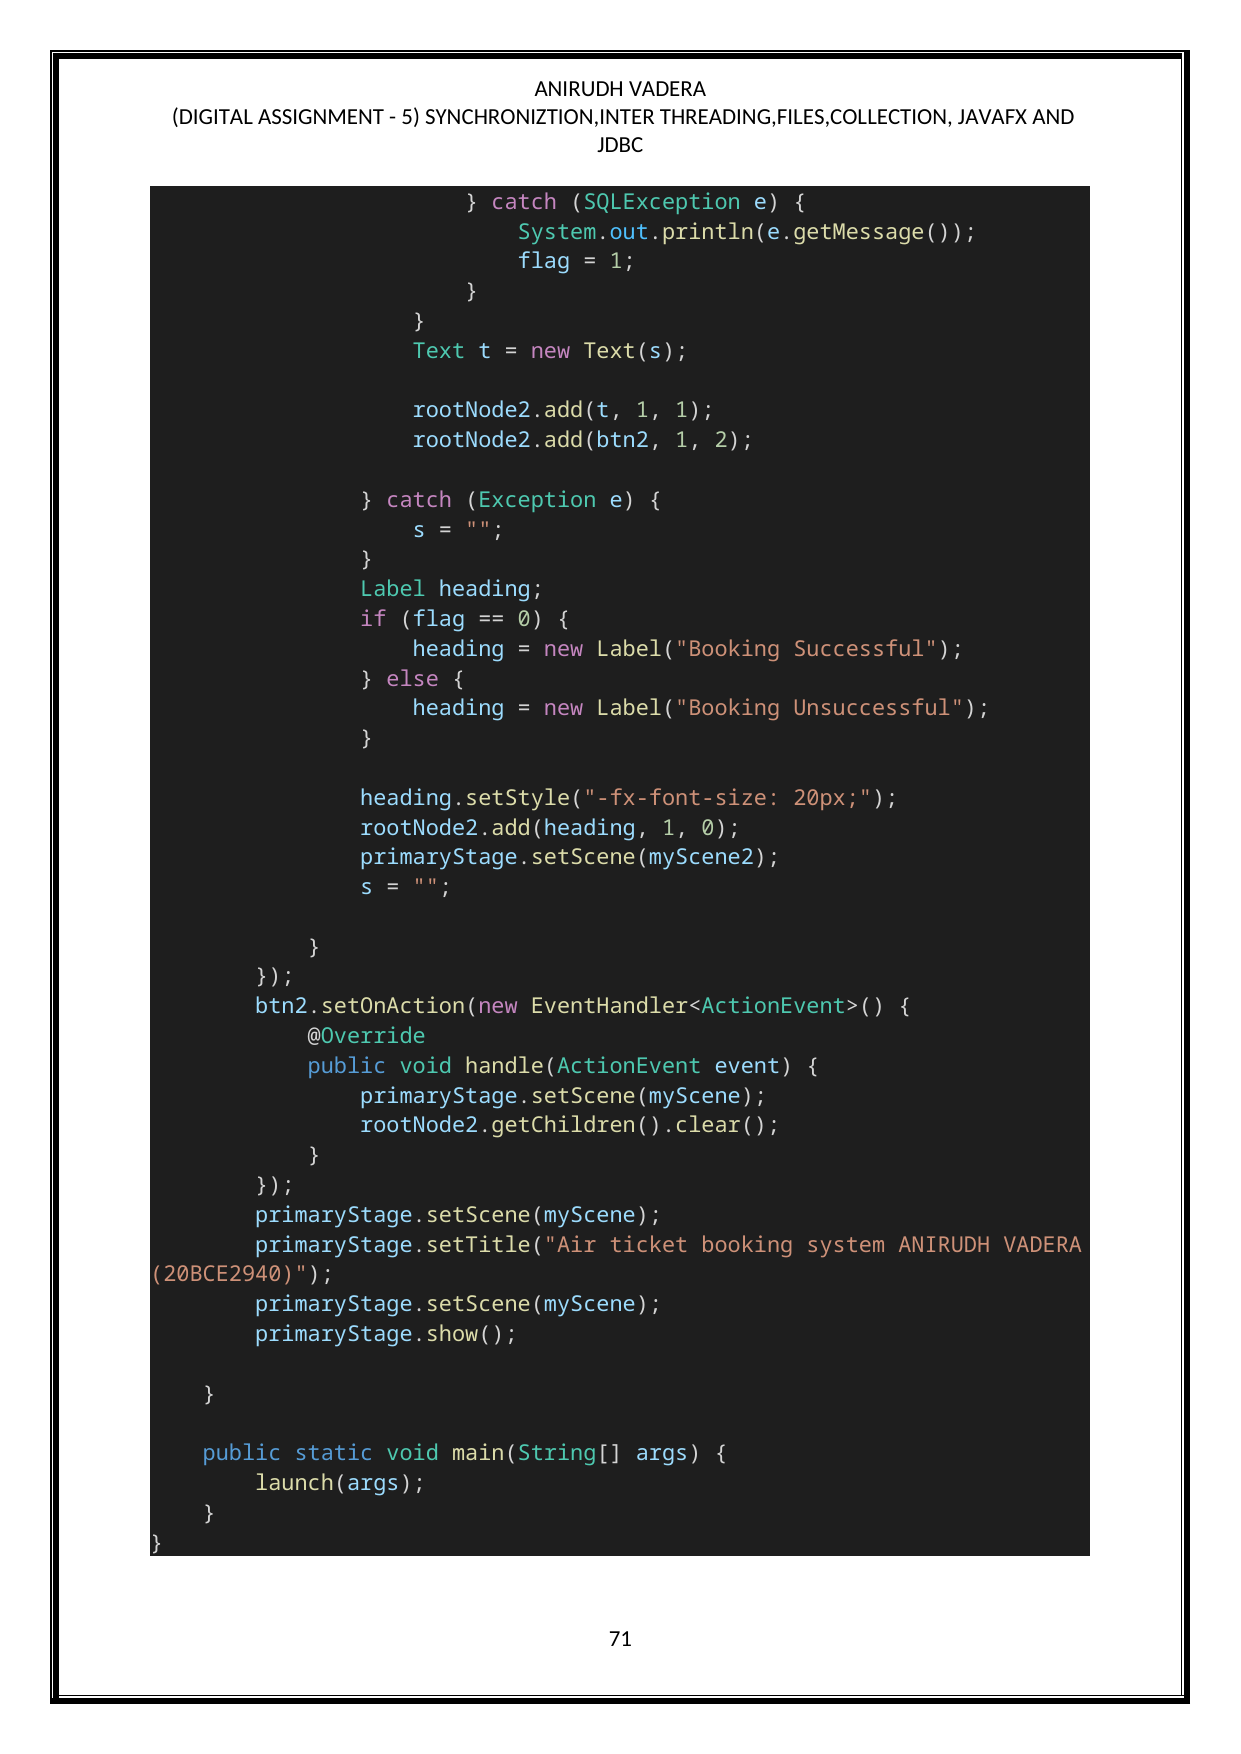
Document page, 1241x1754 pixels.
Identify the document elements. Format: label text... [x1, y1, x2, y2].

text rootNode2.getChildren().clear(); [150, 1109, 1090, 1139]
text if (flag == 0) { [150, 603, 1090, 633]
text } [150, 275, 1090, 305]
text primaryStage.setScene(myScene2); [150, 841, 1090, 871]
text public static void main(String[] args) { [150, 1437, 1090, 1467]
text heading = new Label("Booking Successful"); [150, 633, 1090, 662]
text } [150, 931, 1090, 960]
text @Override [150, 1020, 1090, 1050]
text heading.setStyle("-fx-font-size: 20px;"); [150, 782, 1090, 811]
text } [150, 722, 1090, 752]
text } catch (Exception e) { [150, 484, 1090, 513]
text rootNode2.add(heading, 1, 0); [150, 811, 1090, 841]
text } [150, 543, 1090, 573]
text s = ""; [150, 871, 1090, 901]
text Label heading; [150, 573, 1090, 603]
text } catch (SQLException e) { [150, 186, 1090, 216]
text heading = new Label("Booking Unsuccessful"); [150, 692, 1090, 722]
text primaryStage.setScene(myScene); [150, 1288, 1090, 1318]
text System.out.println(e.getMessage()); [150, 216, 1090, 245]
text primaryStage.setTitle("Air ticket booking system ANIRUDH VADERA (20BCE2940)"); [150, 1228, 1090, 1288]
text s = ""; [150, 513, 1090, 543]
text rootNode2.add(btn2, 1, 2); [150, 424, 1090, 454]
text rootNode2.add(t, 1, 1); [150, 394, 1090, 424]
text } [150, 1497, 1090, 1526]
text } [150, 1526, 1090, 1556]
text flag = 1; [150, 245, 1090, 275]
text public void handle(ActionEvent event) { [150, 1050, 1090, 1079]
text } [150, 1377, 1090, 1407]
text }); [150, 960, 1090, 990]
text primaryStage.setScene(myScene); [150, 1079, 1090, 1109]
text primaryStage.show(); [150, 1318, 1090, 1348]
text launch(args); [150, 1467, 1090, 1497]
text } [150, 305, 1090, 335]
text }); [150, 1169, 1090, 1199]
text primaryStage.setScene(myScene); [150, 1199, 1090, 1228]
text } [150, 1139, 1090, 1169]
text Text t = new Text(s); [150, 335, 1090, 364]
text btn2.setOnAction(new EventHandler<ActionEvent>() { [150, 990, 1090, 1020]
text } else { [150, 662, 1090, 692]
